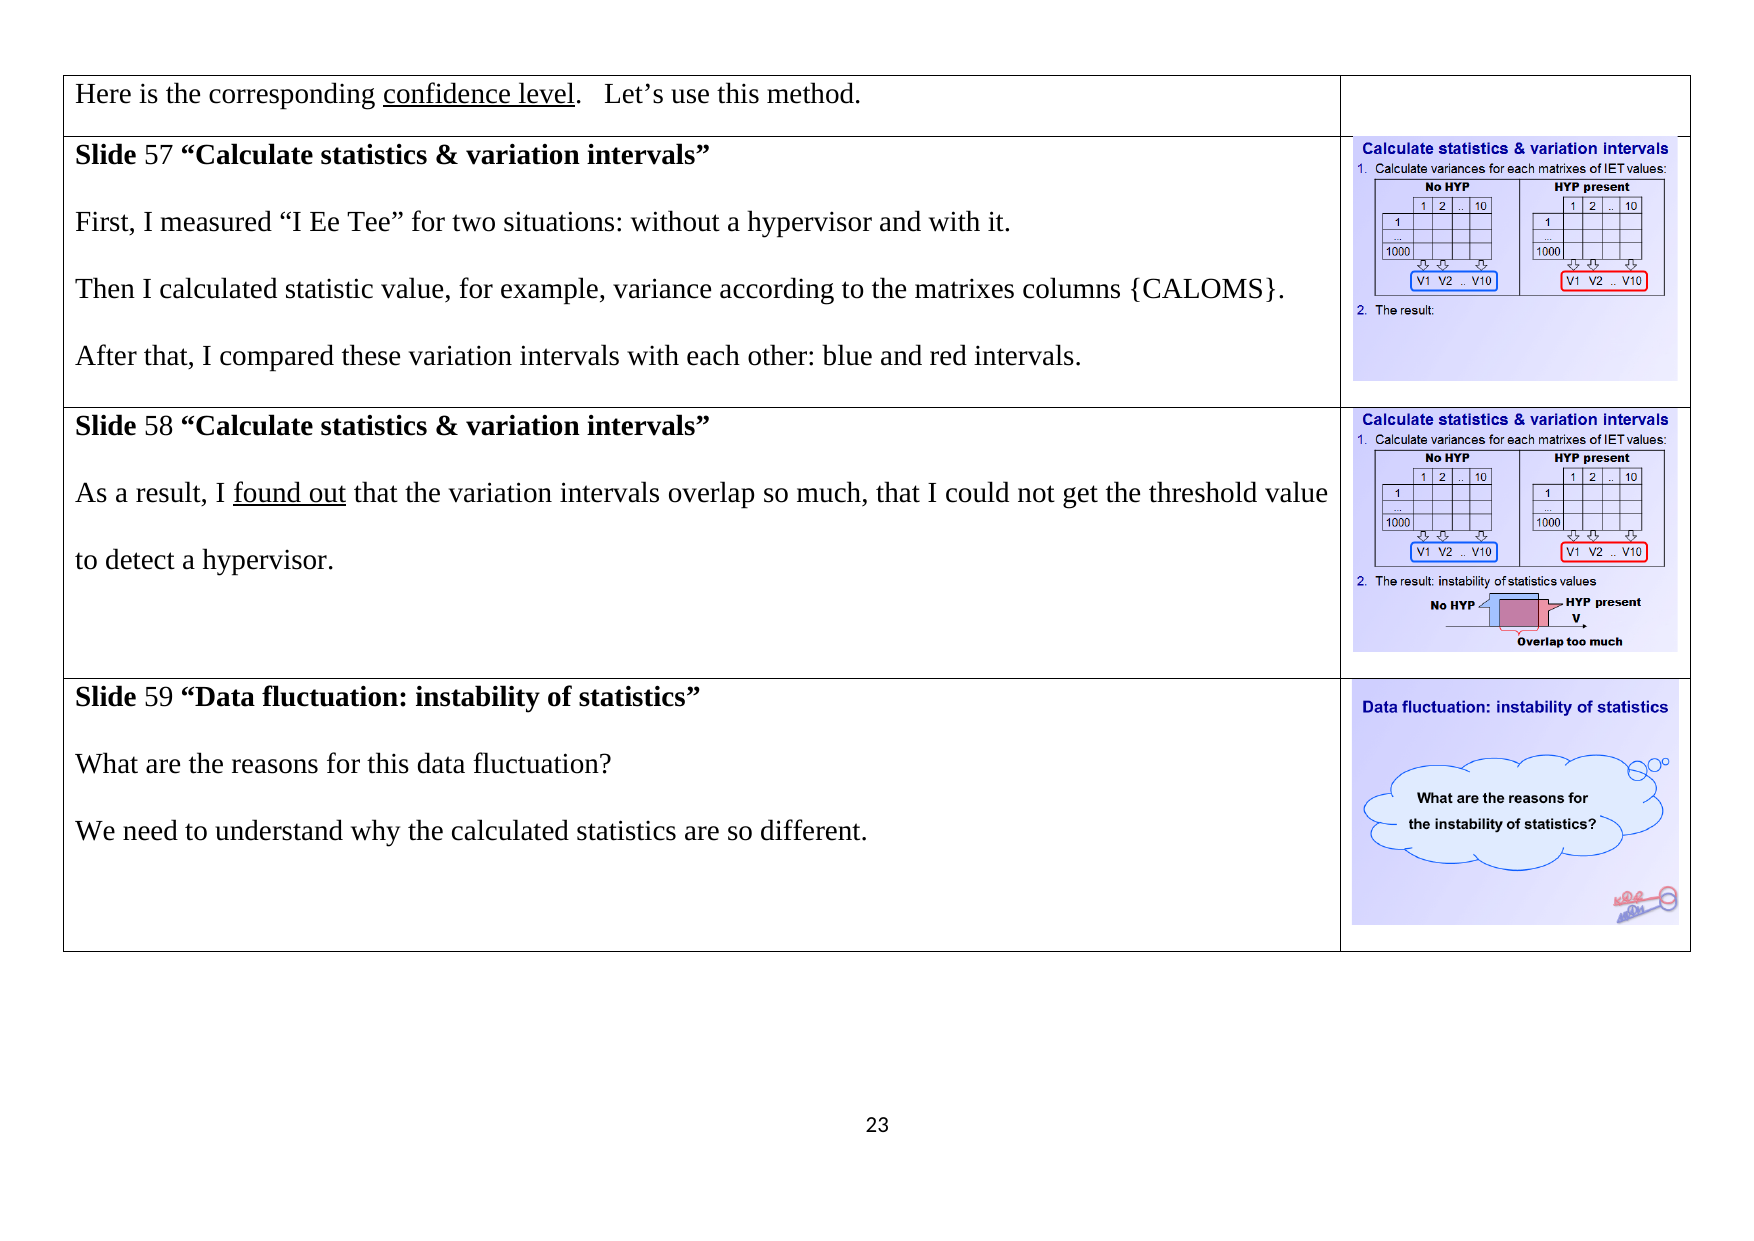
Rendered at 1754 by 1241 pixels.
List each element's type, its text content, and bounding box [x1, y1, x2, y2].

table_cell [64, 76, 1340, 136]
picture [1353, 136, 1678, 381]
table_cell Slide 57 “Calculate statistics & variation intervals” First, I measured “I Ee Tee” for two situations: without a hypervisor and with it. Then I calculated statistic value, for example, variance according to the matrixes columns {CALOMS}. After that, I compared these variation intervals with each other: blue and red intervals. [64, 137, 1340, 407]
table_cell [1341, 408, 1690, 678]
table_cell Slide 58 “Calculate statistics & variation intervals” As a result, I found out that the variation intervals overlap so much, that I could not get the threshold value to detect a hypervisor. [64, 408, 1340, 678]
table_cell [1341, 679, 1690, 951]
picture [1353, 408, 1678, 652]
table_cell Slide 59 “Data fluctuation: instability of statistics” What are the reasons for this data fluctuation? We need to understand why the calculated statistics are so different. [64, 679, 1340, 951]
table_cell [1341, 76, 1690, 136]
picture [1351, 679, 1679, 925]
table_cell [1341, 137, 1690, 407]
